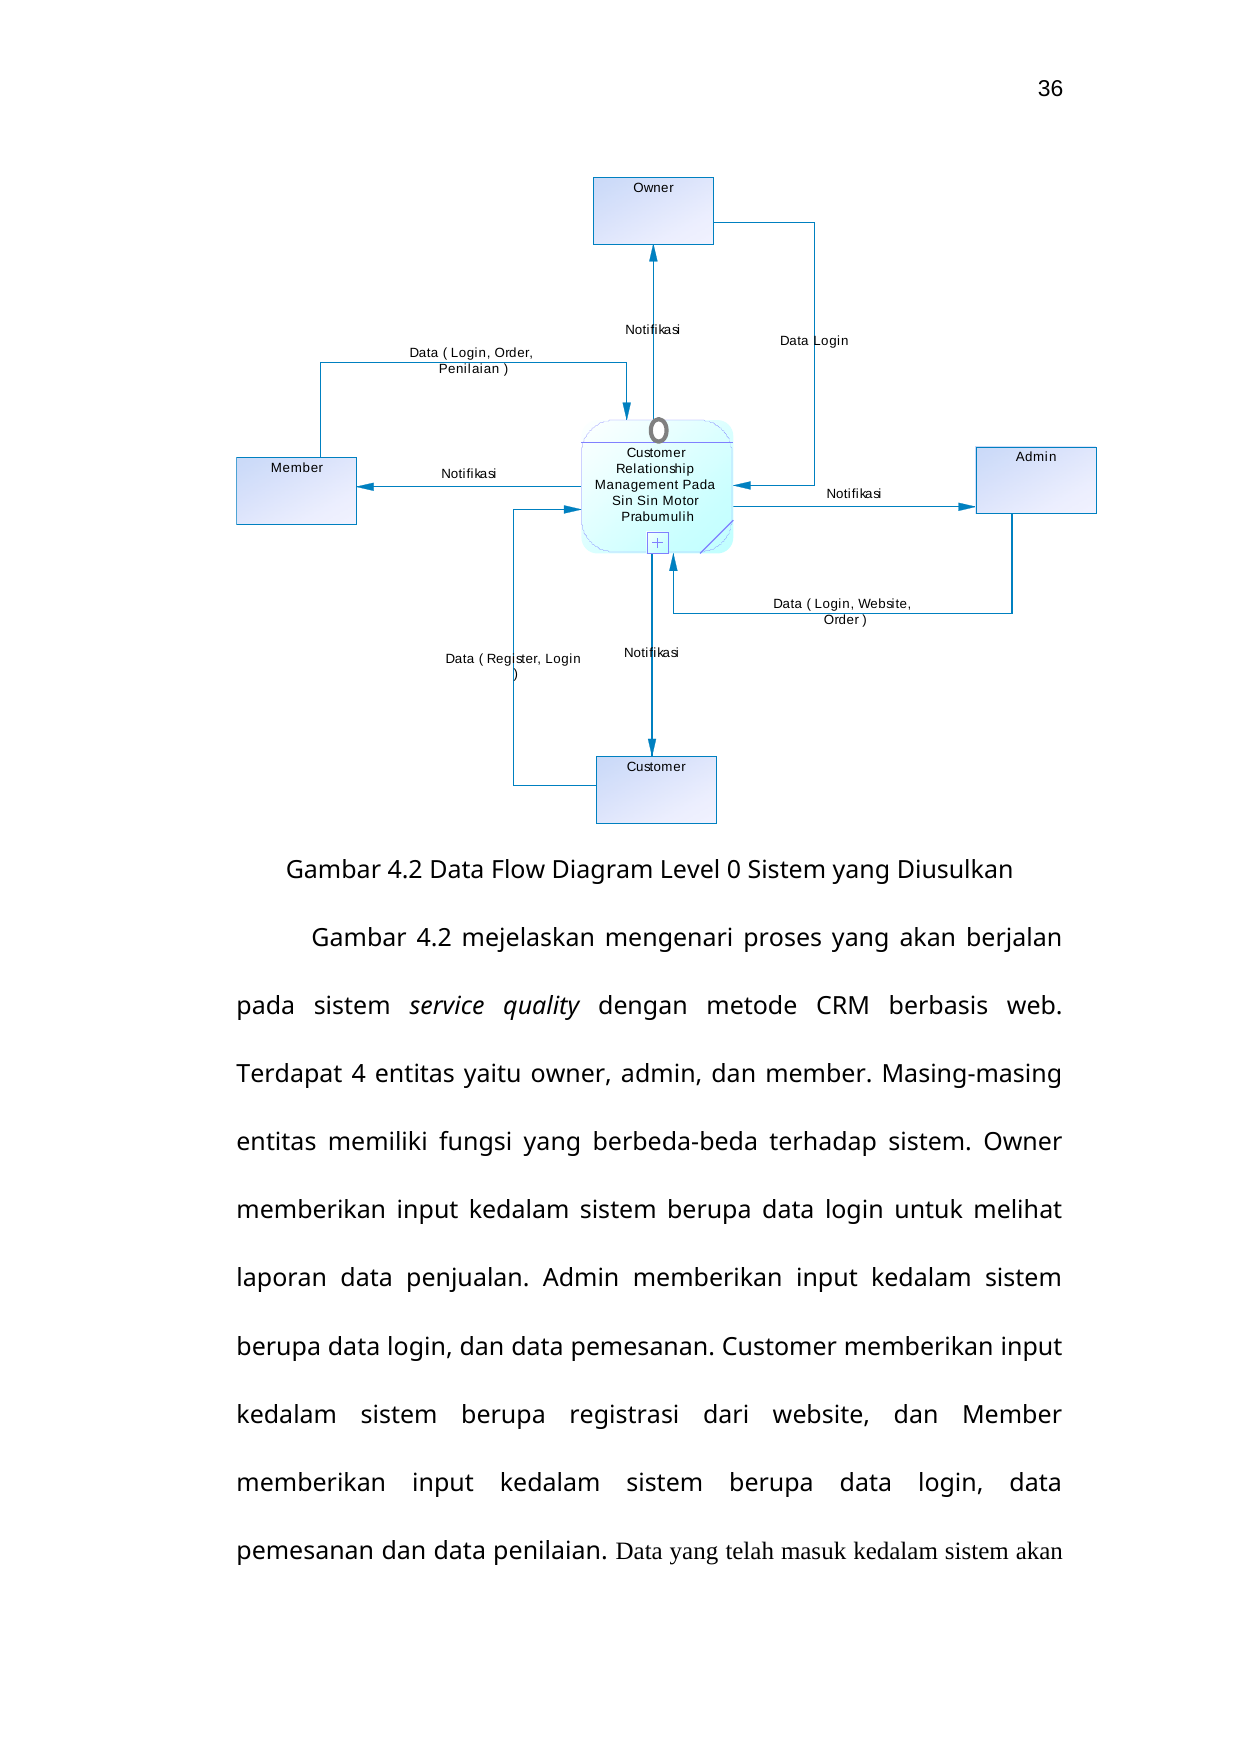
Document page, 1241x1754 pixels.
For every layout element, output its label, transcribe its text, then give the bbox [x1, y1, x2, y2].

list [236, 919, 1063, 1567]
text Gambar 4.2 Data Flow Diagram Level 0 Sistem yang Diusulkan [236, 851, 1063, 885]
